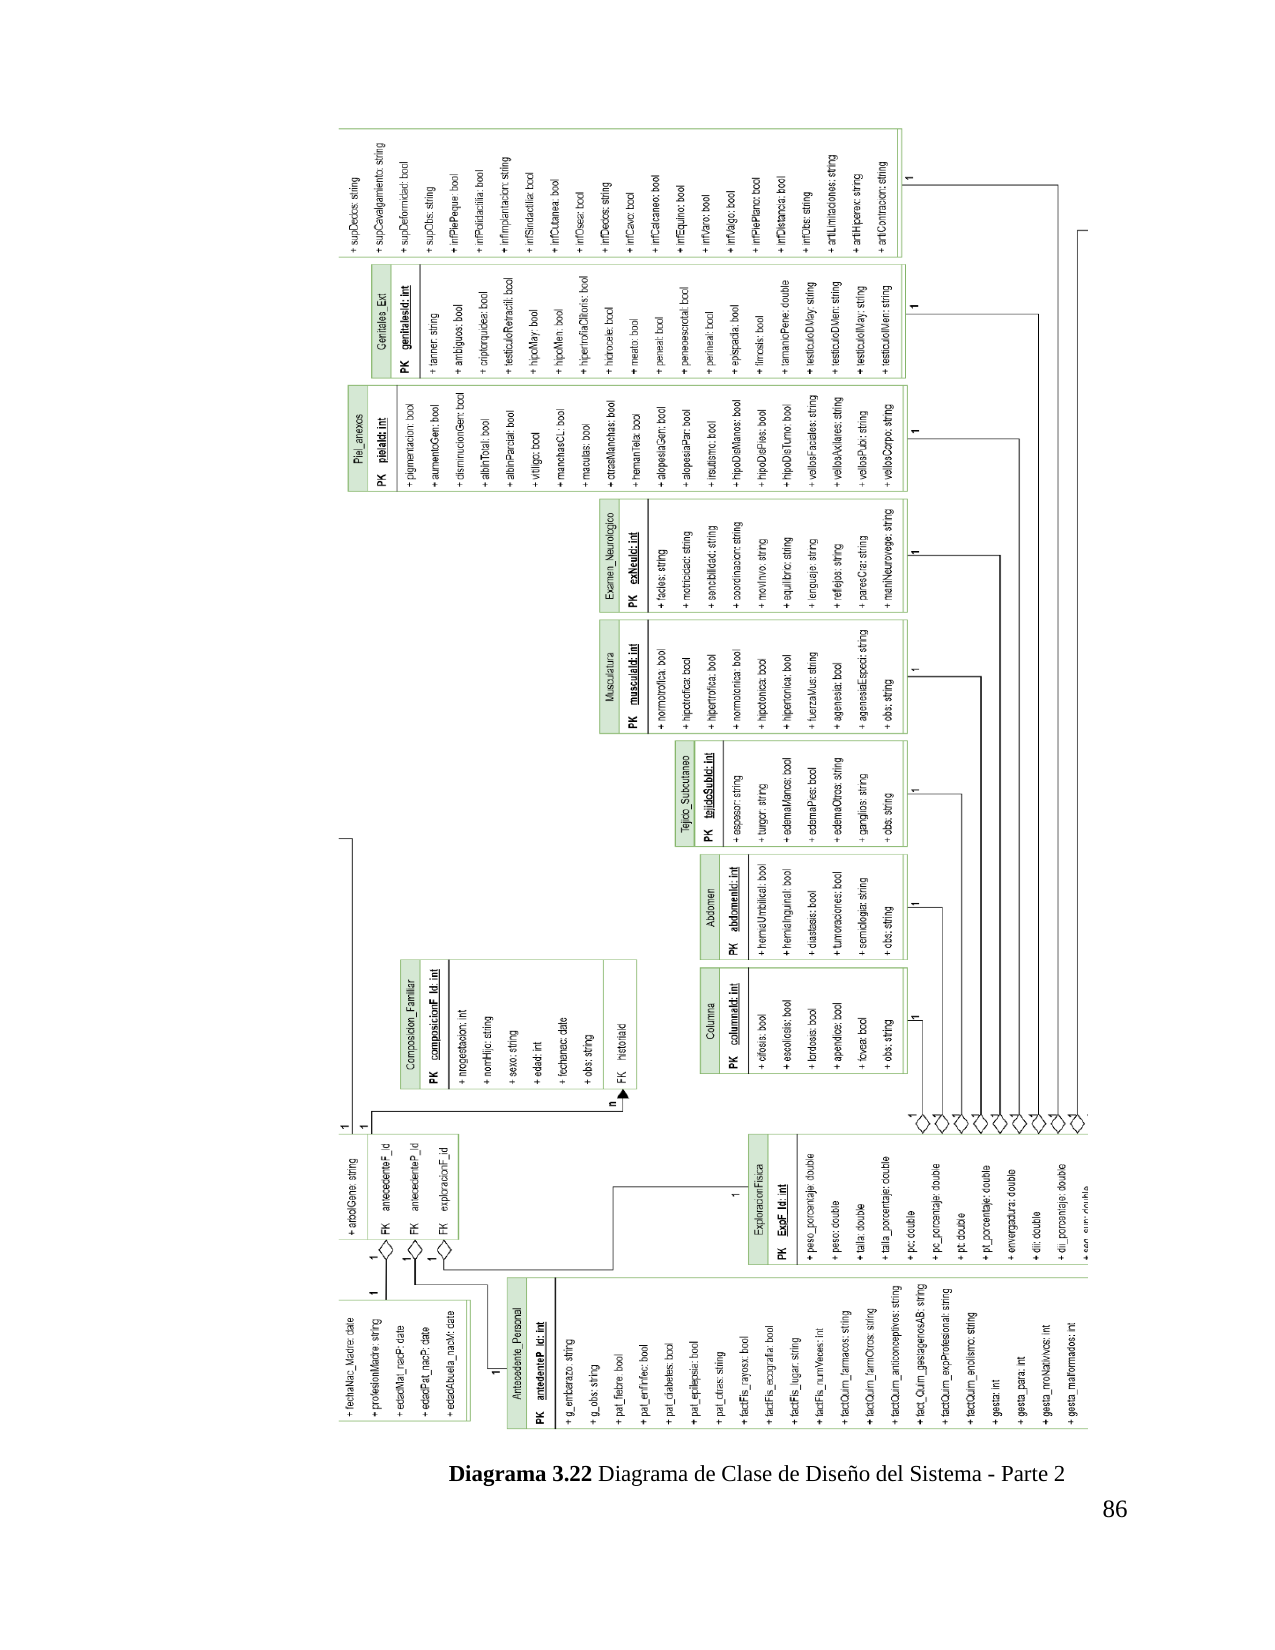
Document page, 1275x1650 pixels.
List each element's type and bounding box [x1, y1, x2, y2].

picture [339, 121, 1088, 1434]
